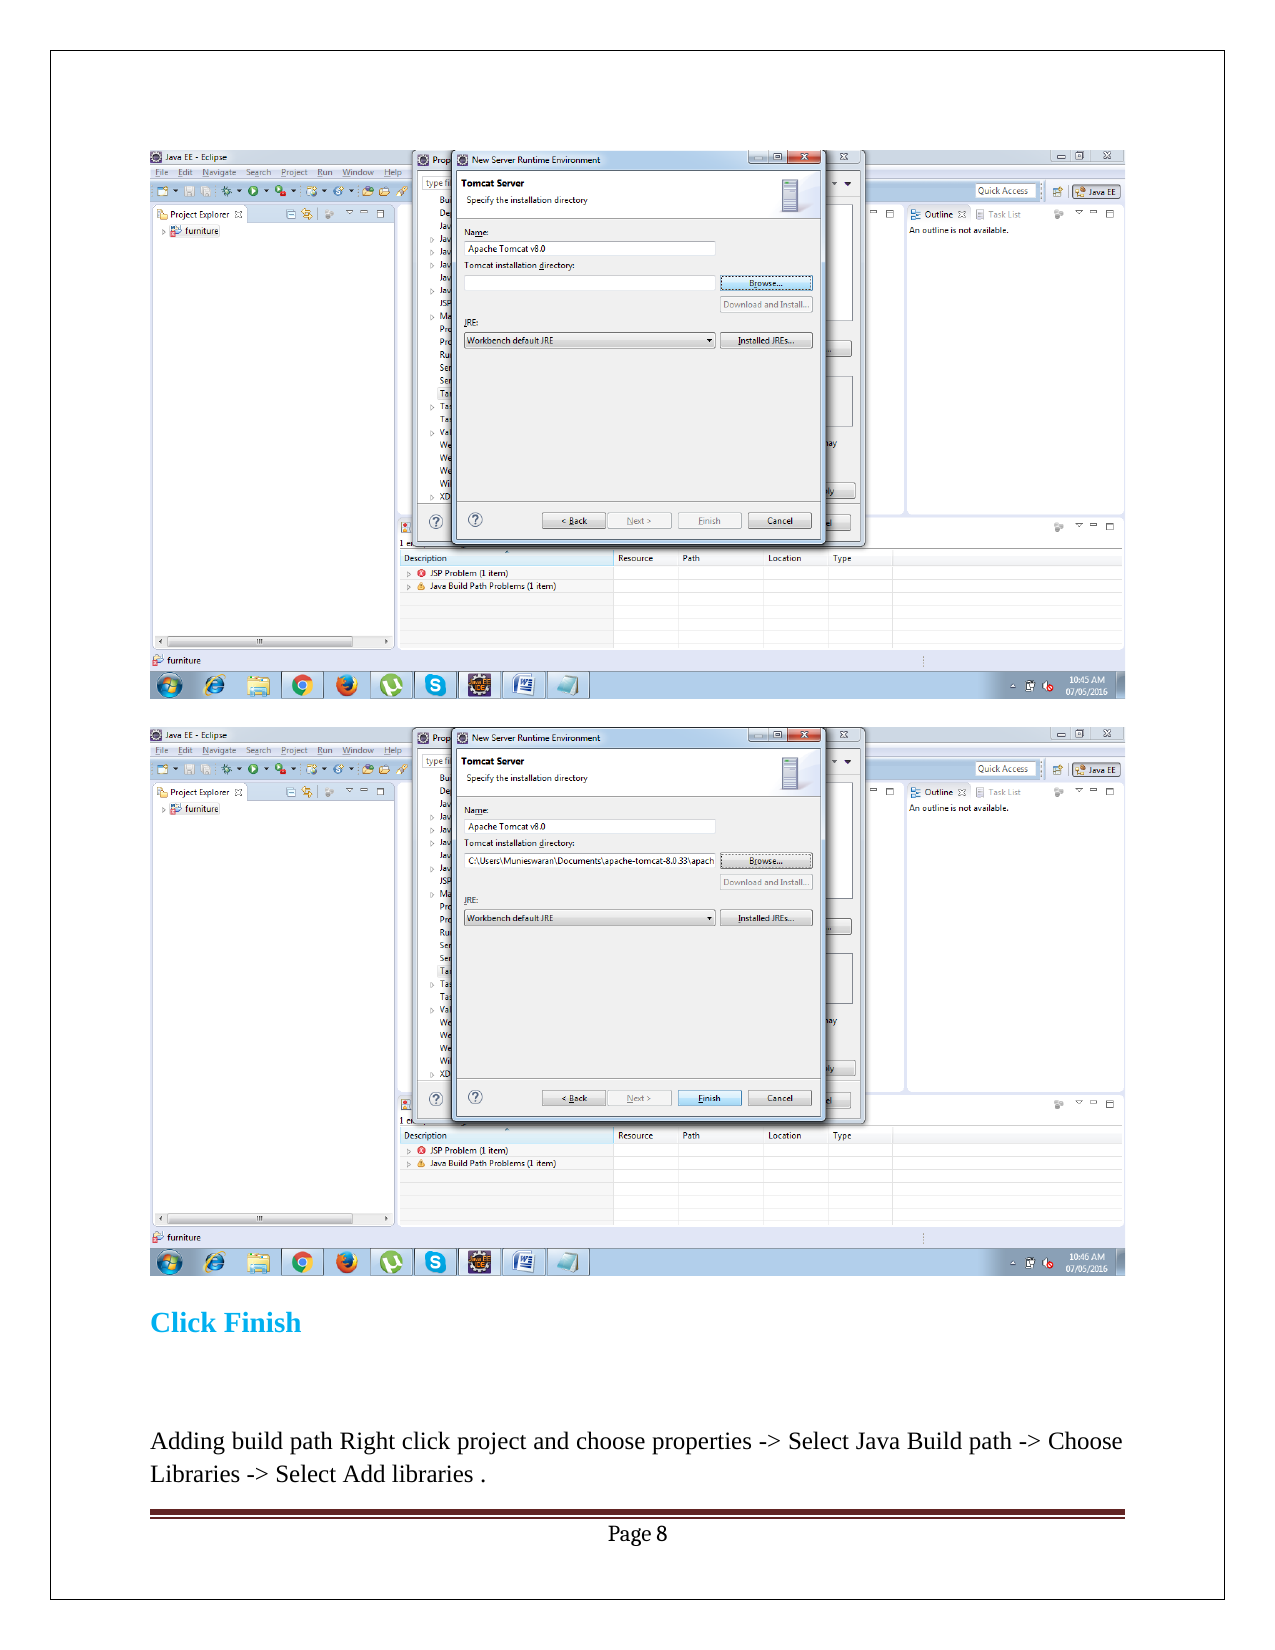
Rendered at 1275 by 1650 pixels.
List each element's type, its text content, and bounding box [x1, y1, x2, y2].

picture [150, 150, 1125, 699]
picture [150, 727, 1125, 1276]
text Adding build path Right click project and choose properties -> Select Java Build path -> Choose Libraries -> Select Add libraries . [150, 1426, 1125, 1488]
text Click Finish [150, 1305, 1125, 1338]
